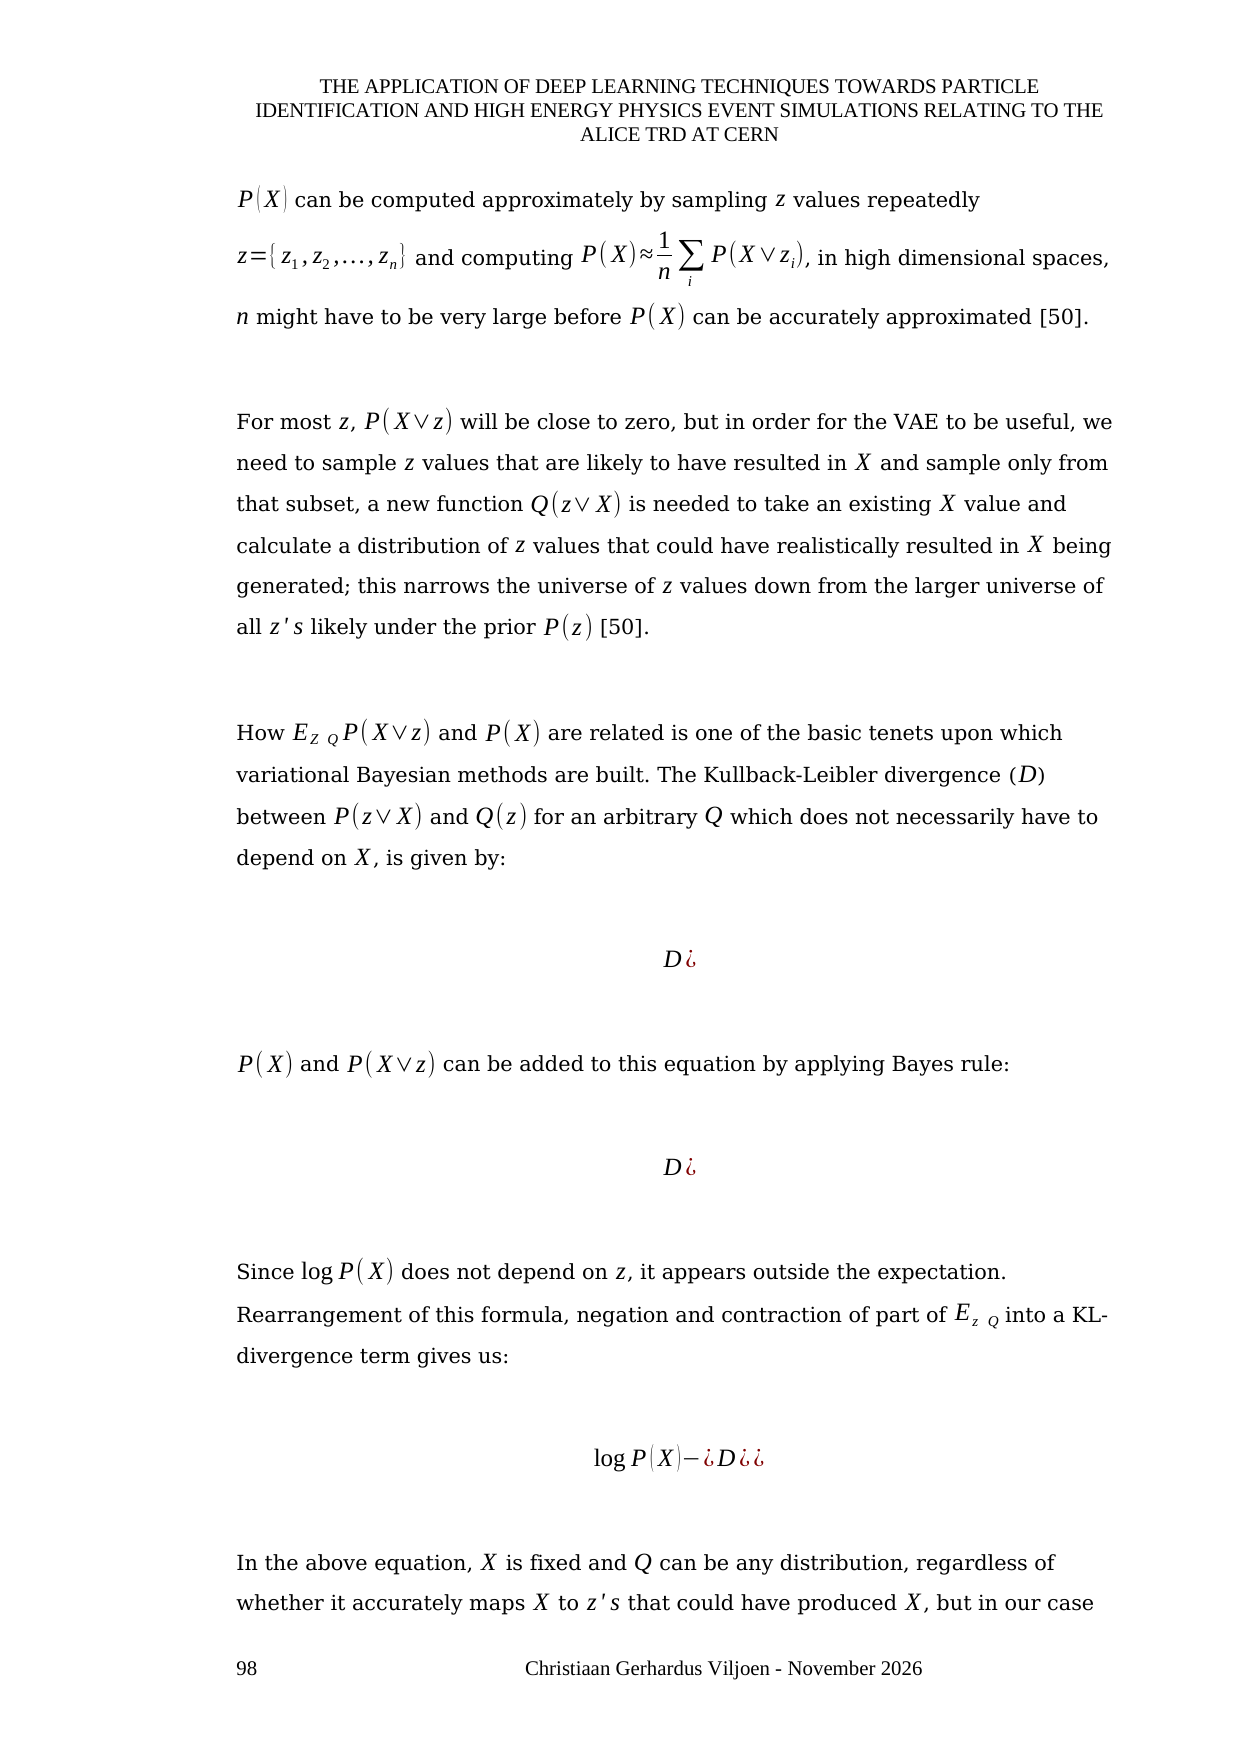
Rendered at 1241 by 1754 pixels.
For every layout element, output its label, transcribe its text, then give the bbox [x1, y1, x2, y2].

text can be computed approximately by sampling values repeatedly and computing , in high dimensional spaces, might have to be very large before can be accurately approximated . [236, 183, 1122, 331]
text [236, 1548, 1122, 1616]
text For most , will be close to zero, but in order for the VAE to be useful, we need to sample values that are likely to have resulted in and sample only from that subset, a new function is needed to take an existing value and calculate a distribution of values that could have realistically resulted in being generated; this narrows the universe of values down from the larger universe of all likely under the prior . [236, 406, 1122, 641]
text and can be added to this equation by applying Bayes rule: [236, 1049, 1122, 1079]
text Since does not depend on , it appears outside the expectation. Rearrangement of this formula, negation and contraction of part of into a KL-divergence term gives us: [236, 1256, 1122, 1368]
text How and are related is one of the basic tenets upon which variational Bayesian methods are built. The Kullback-Leibler divergence () between and for an arbitrary which does not necessarily have to depend on , is given by: [236, 716, 1122, 871]
